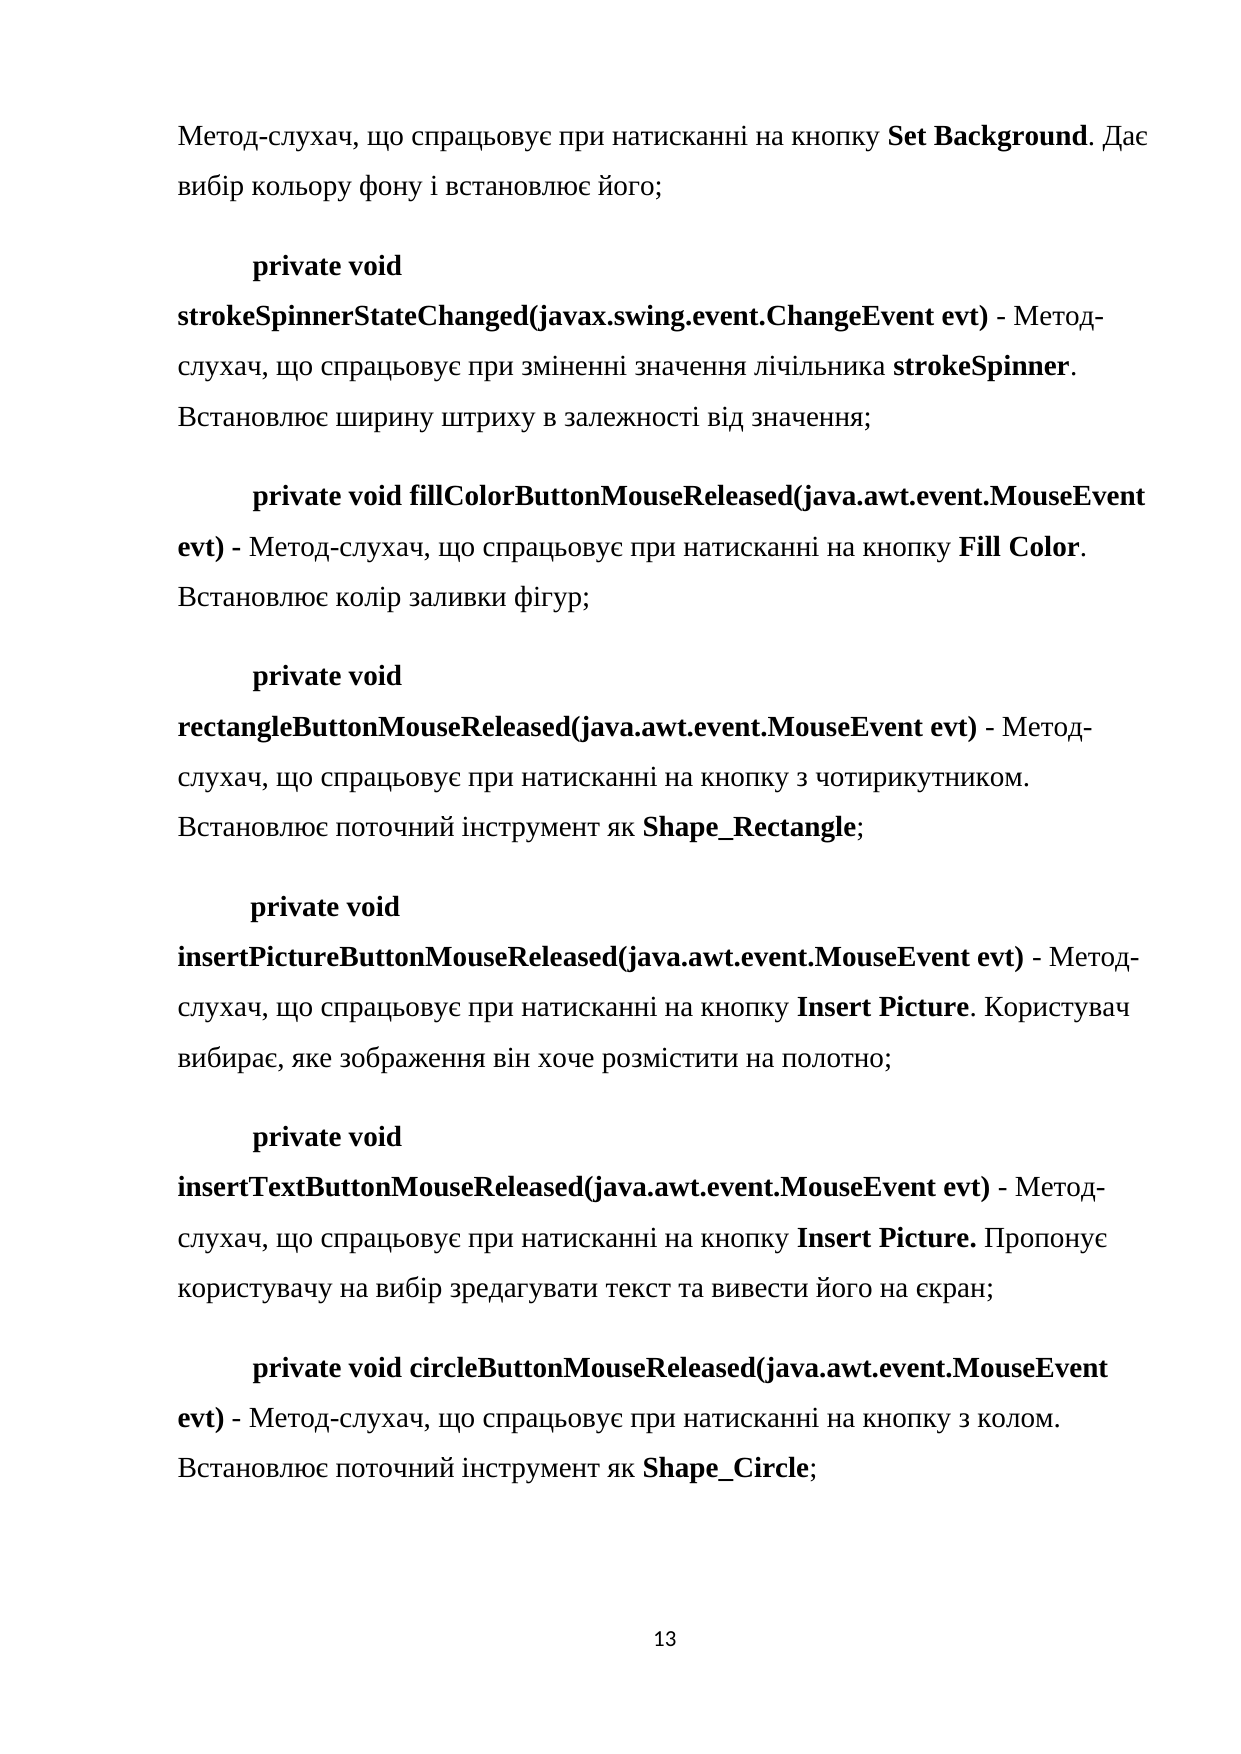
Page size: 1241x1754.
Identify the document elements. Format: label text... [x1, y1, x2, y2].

text private void insertTextButtonMouseReleased(java.awt.event.MouseEvent evt) - Метод-слухач, що спрацьовує при натисканні на кнопку Insert Picture. Пропонує користувачу на вибір зредагувати текст та вивести його на єкран; [177, 1119, 1152, 1304]
text private void strokeSpinnerStateChanged(javax.swing.event.ChangeEvent evt) - Метод-слухач, що спрацьовує при зміненні значення лічільника strokeSpinner. Встановлює ширину штриху в залежності від значення; [177, 248, 1152, 432]
text private void rectangleButtonMouseReleased(java.awt.event.MouseEvent evt) - Метод-слухач, що спрацьовує при натисканні на кнопку з чотирикутником. Встановлює поточний інструмент як Shape_Rectangle; [177, 658, 1152, 843]
text private void insertPictureButtonMouseReleased(java.awt.event.MouseEvent evt) - Метод-слухач, що спрацьовує при натисканні на кнопку Insert Picture. Користувач вибирає, яке зображення він хоче розмістити на полотно; [177, 889, 1152, 1073]
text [177, 118, 1152, 202]
text private void circleButtonMouseReleased(java.awt.event.MouseEvent evt) - Метод-слухач, що спрацьовує при натисканні на кнопку з колом. Встановлює поточний інструмент як Shape_Circle; [177, 1350, 1152, 1484]
text private void fillColorButtonMouseReleased(java.awt.event.MouseEvent evt) - Метод-слухач, що спрацьовує при натисканні на кнопку Fill Color. Встановлює колір заливки фігур; [177, 478, 1152, 612]
